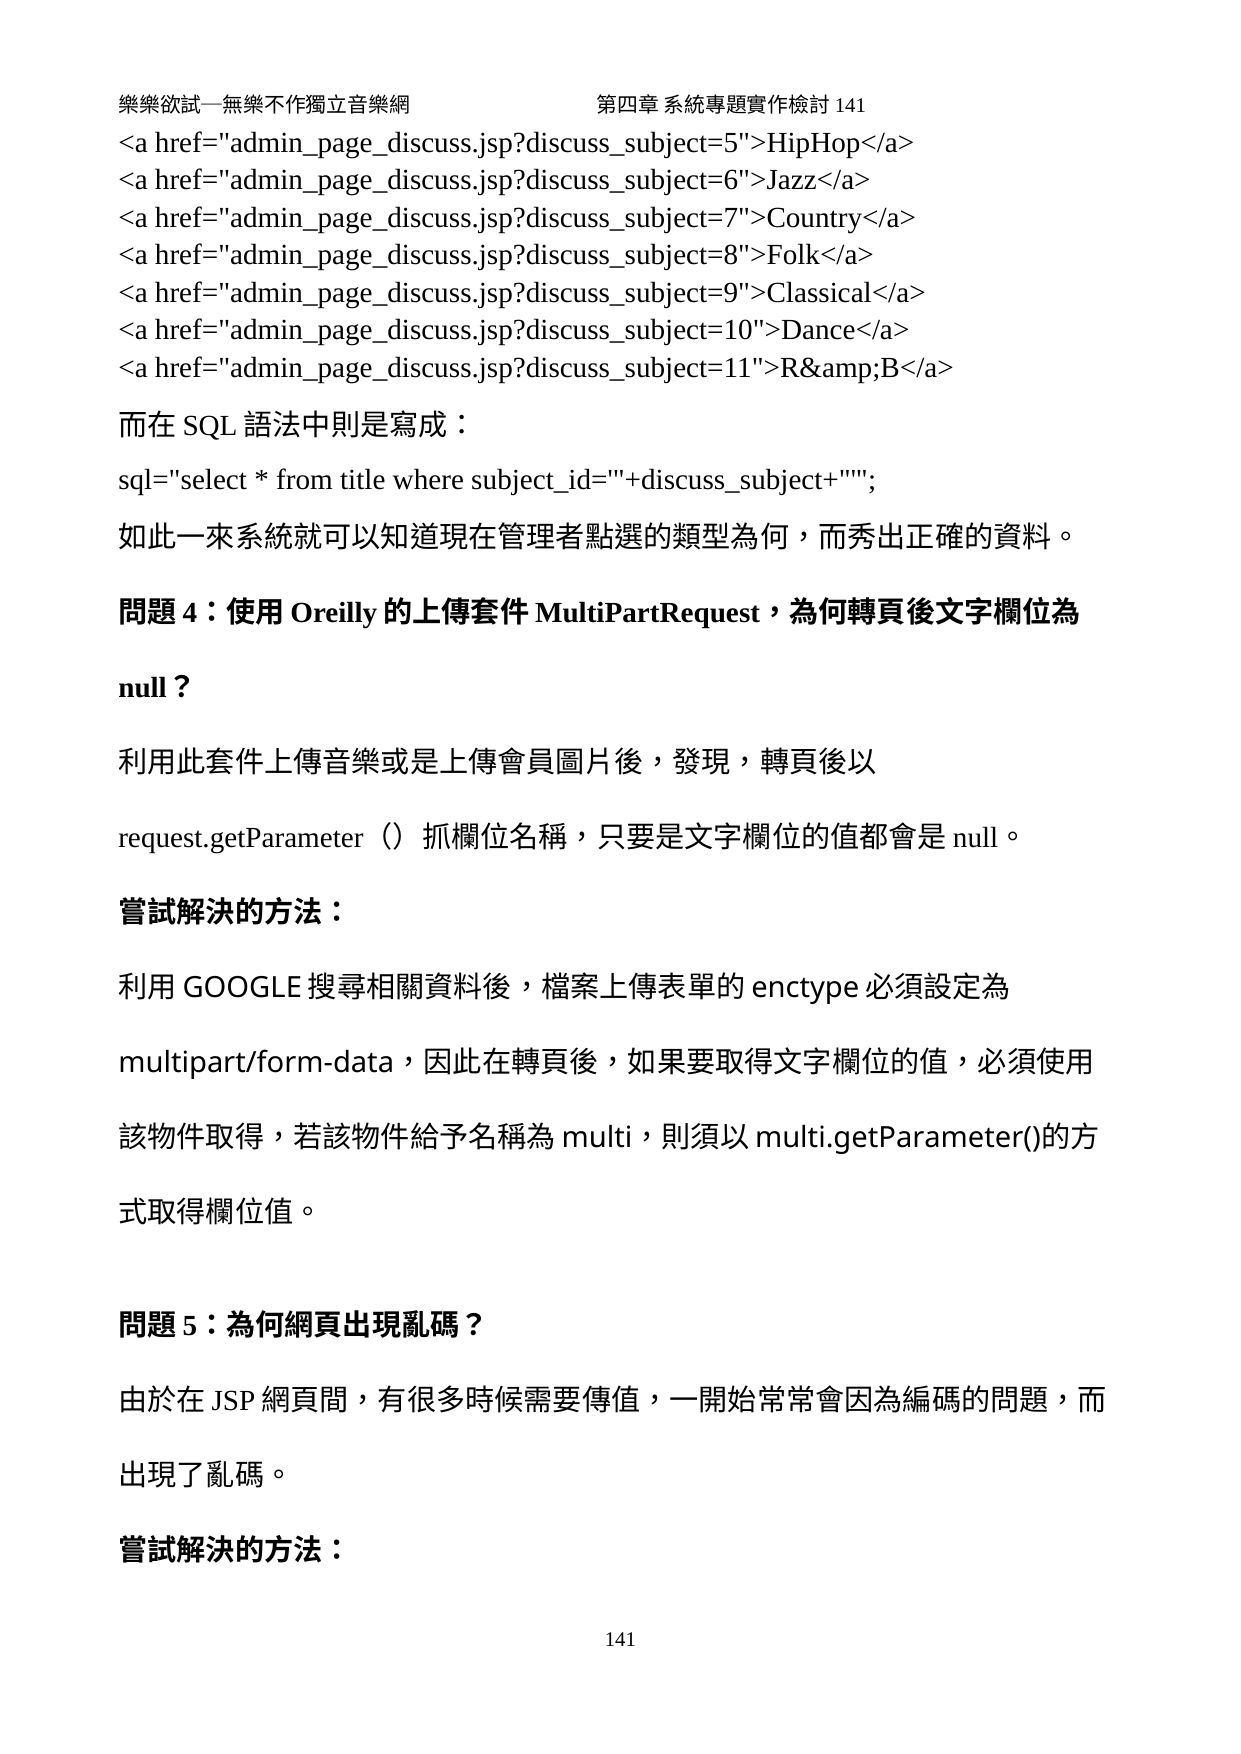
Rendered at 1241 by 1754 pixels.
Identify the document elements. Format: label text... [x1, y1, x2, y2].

text <a href="admin_page_discuss.jsp?discuss_subject=11">R&amp;B</a> [118, 348, 1122, 385]
text <a href="admin_page_discuss.jsp?discuss_subject=9">Classical</a> [118, 273, 1122, 310]
text 如此一來系統就可以知道現在管理者點選的類型為何，而秀出正確的資料。 [118, 498, 1122, 573]
text 由於在JSP網頁間，有很多時候需要傳值，一開始常常會因為編碼的問題，而出現了亂碼。 [118, 1360, 1122, 1510]
text <a href="admin_page_discuss.jsp?discuss_subject=10">Dance</a> [118, 310, 1122, 348]
text 嘗試解決的方法： [118, 1510, 1122, 1585]
text 利用GOOGLE搜尋相關資料後，檔案上傳表單的enctype必須設定為multipart/form-data，因此在轉頁後，如果要取得文字欄位的值，必須使用該物件取得，若該物件給予名稱為multi，則須以multi.getParameter()的方式取得欄位值。 [118, 948, 1122, 1248]
text 嘗試解決的方法： [118, 873, 1122, 948]
text 問題5：為何網頁出現亂碼？ [118, 1285, 1122, 1360]
text 利用此套件上傳音樂或是上傳會員圖片後，發現，轉頁後以request.getParameter（）抓欄位名稱，只要是文字欄位的值都會是null。 [118, 723, 1122, 873]
text <a href="admin_page_discuss.jsp?discuss_subject=7">Country</a> [118, 198, 1122, 235]
text <a href="admin_page_discuss.jsp?discuss_subject=5">HipHop</a> [118, 123, 1122, 160]
text <a href="admin_page_discuss.jsp?discuss_subject=6">Jazz</a> [118, 160, 1122, 198]
text 問題4：使用Oreilly的上傳套件MultiPartRequest，為何轉頁後文字欄位為null？ [118, 573, 1122, 723]
text <a href="admin_page_discuss.jsp?discuss_subject=8">Folk</a> [118, 235, 1122, 273]
text sql="select * from title where subject_id='"+discuss_subject+"'"; [118, 460, 1122, 498]
text 而在SQL語法中則是寫成： [118, 385, 1122, 460]
